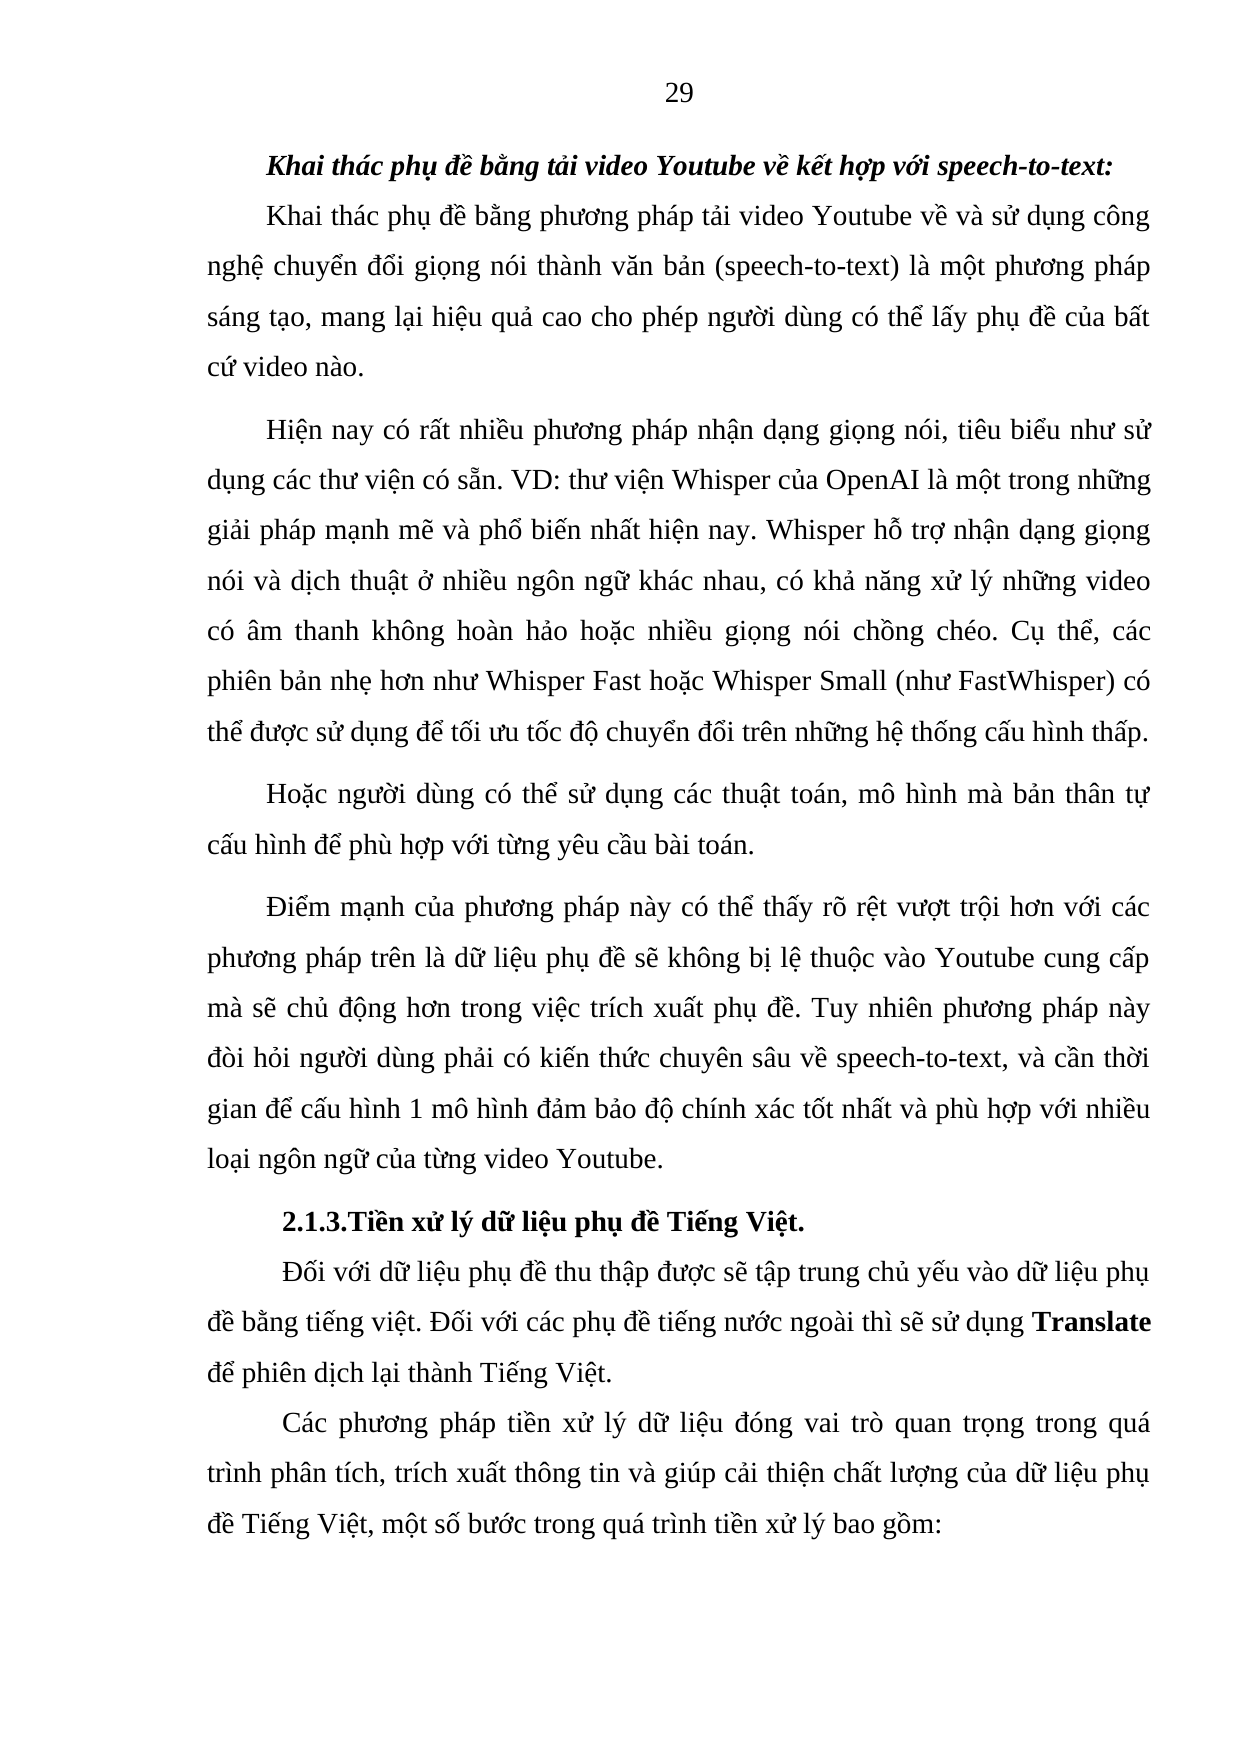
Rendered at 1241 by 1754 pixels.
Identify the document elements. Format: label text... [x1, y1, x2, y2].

text Khai thác phụ đề bằng tải video Youtube về kết hợp với speech-to-text: [207, 148, 1152, 181]
text Đối với dữ liệu phụ đề thu thập được sẽ tập trung chủ yếu vào dữ liệu phụ đề bằng tiếng việt. Đối với các phụ đề tiếng nước ngoài thì sẽ sử dụng Translate để phiên dịch lại thành Tiếng Việt. [207, 1254, 1152, 1388]
text Các phương pháp tiền xử lý dữ liệu đóng vai trò quan trọng trong quá trình phân tích, trích xuất thông tin và giúp cải thiện chất lượng của dữ liệu phụ đề Tiếng Việt, một số bước trong quá trình tiền xử lý bao gồm: [207, 1405, 1152, 1539]
text Hoặc người dùng có thể sử dụng các thuật toán, mô hình mà bản thân tự cấu hình để phù hợp với từng yêu cầu bài toán. [207, 776, 1152, 860]
text Hiện nay có rất nhiều phương pháp nhận dạng giọng nói, tiêu biểu như sử dụng các thư viện có sẵn. VD: thư viện Whisper của OpenAI là một trong những giải pháp mạnh mẽ và phổ biến nhất hiện nay. Whisper hỗ trợ nhận dạng giọng nói và dịch thuật ở nhiều ngôn ngữ khác nhau, có khả năng xử lý những video có âm thanh không hoàn hảo hoặc nhiều giọng nói chồng chéo. Cụ thể, các phiên bản nhẹ hơn như Whisper Fast hoặc Whisper Small (như FastWhisper) có thể được sử dụng để tối ưu tốc độ chuyển đổi trên những hệ thống cấu hình thấp. [207, 412, 1152, 747]
text Điểm mạnh của phương pháp này có thể thấy rõ rệt vượt trội hơn với các phương pháp trên là dữ liệu phụ đề sẽ không bị lệ thuộc vào Youtube cung cấp mà sẽ chủ động hơn trong việc trích xuất phụ đề. Tuy nhiên phương pháp này đòi hỏi người dùng phải có kiến thức chuyên sâu về speech-to-text, và cần thời gian để cấu hình 1 mô hình đảm bảo độ chính xác tốt nhất và phù hợp với nhiều loại ngôn ngữ của từng video Youtube. [207, 889, 1152, 1175]
text 2.1.3.Tiền xử lý dữ liệu phụ đề Tiếng Việt. [207, 1204, 1152, 1237]
text Khai thác phụ đề bằng phương pháp tải video Youtube về và sử dụng công nghệ chuyển đổi giọng nói thành văn bản (speech-to-text) là một phương pháp sáng tạo, mang lại hiệu quả cao cho phép người dùng có thể lấy phụ đề của bất cứ video nào. [207, 198, 1152, 382]
